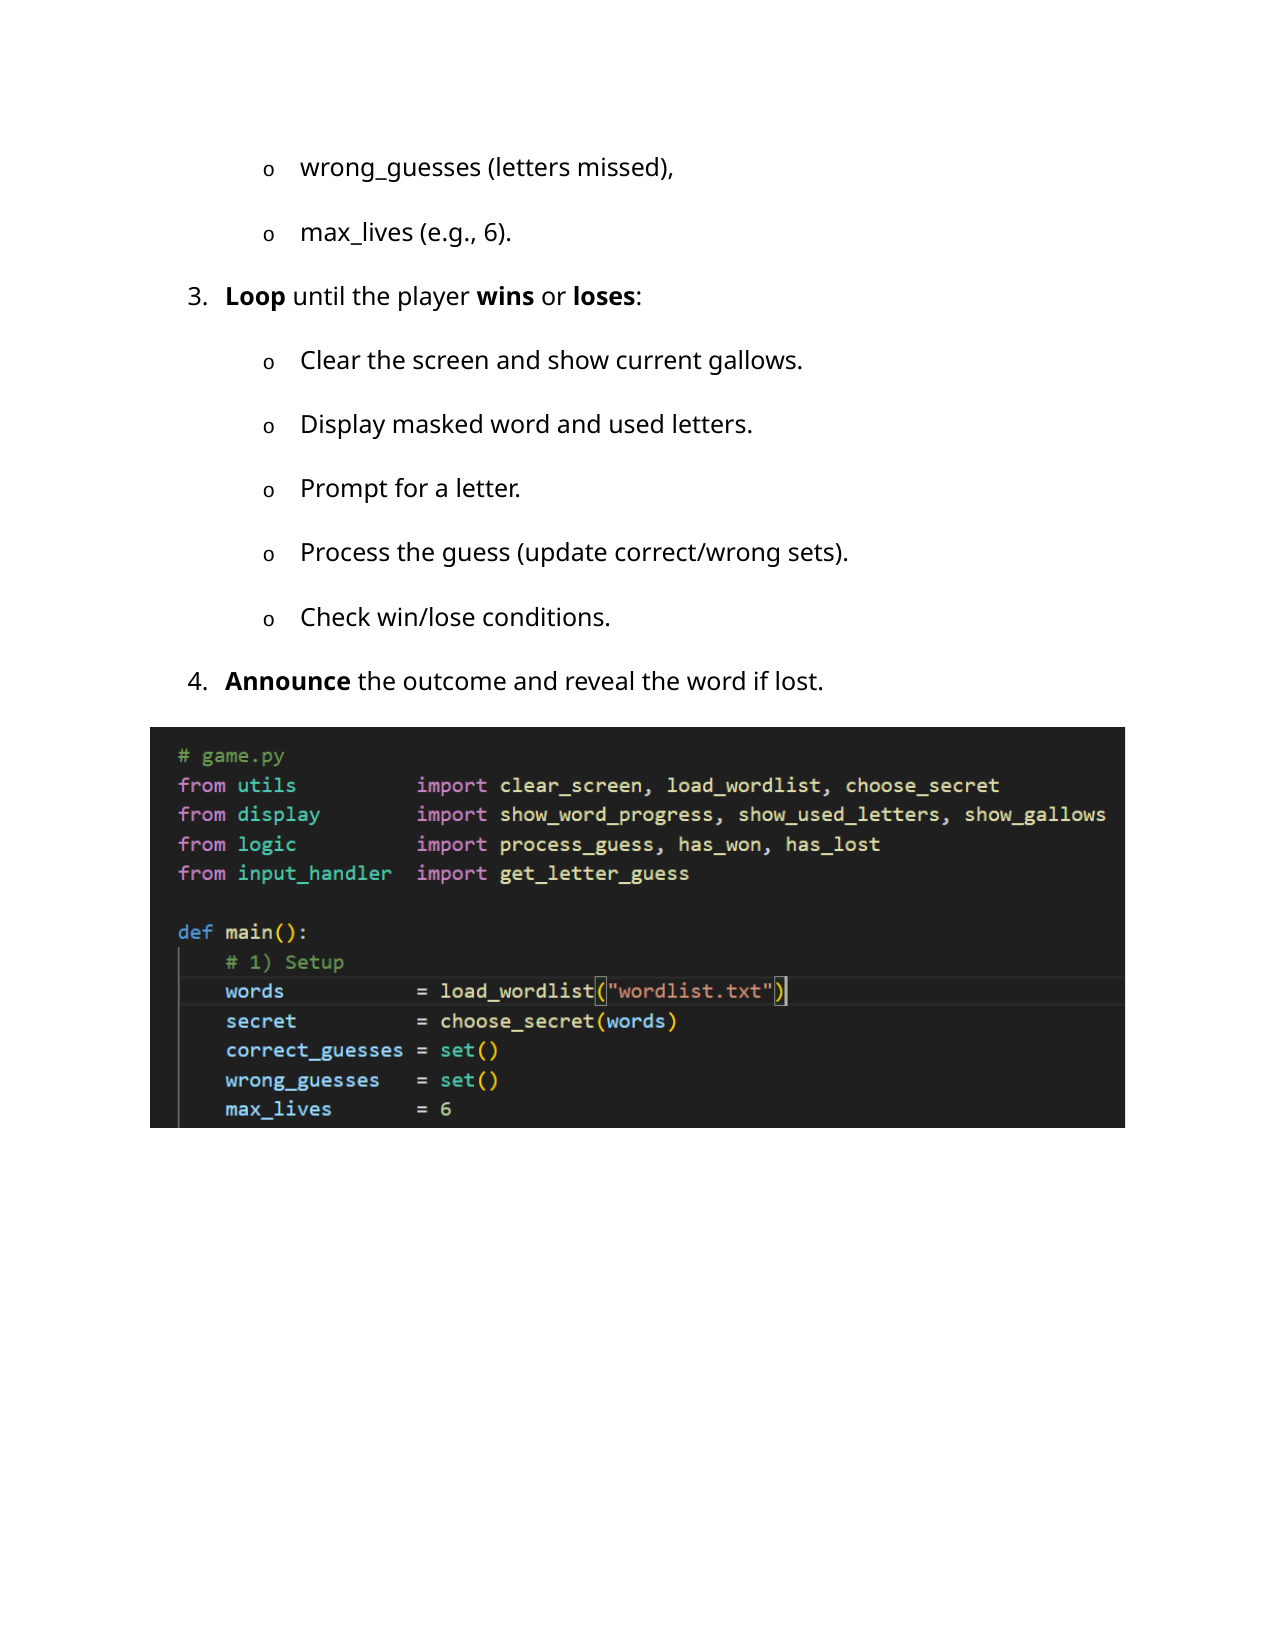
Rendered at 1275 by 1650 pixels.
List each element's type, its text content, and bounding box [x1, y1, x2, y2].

list max_lives (e.g., 6). [262, 214, 1125, 248]
list Check win/lose conditions. [262, 599, 1125, 633]
picture [150, 727, 1125, 1128]
list Clear the screen and show current gallows. [262, 342, 1125, 377]
list Display masked word and used letters. [262, 407, 1125, 441]
list Process the guess (update correct/wrong sets). [262, 535, 1125, 569]
list Announce the outcome and reveal the word if lost. [187, 663, 1125, 697]
list wrong_guesses (letters missed), [262, 150, 1125, 184]
list Prompt for a letter. [262, 471, 1125, 505]
list Loop until the player wins or loses: [187, 278, 1125, 312]
